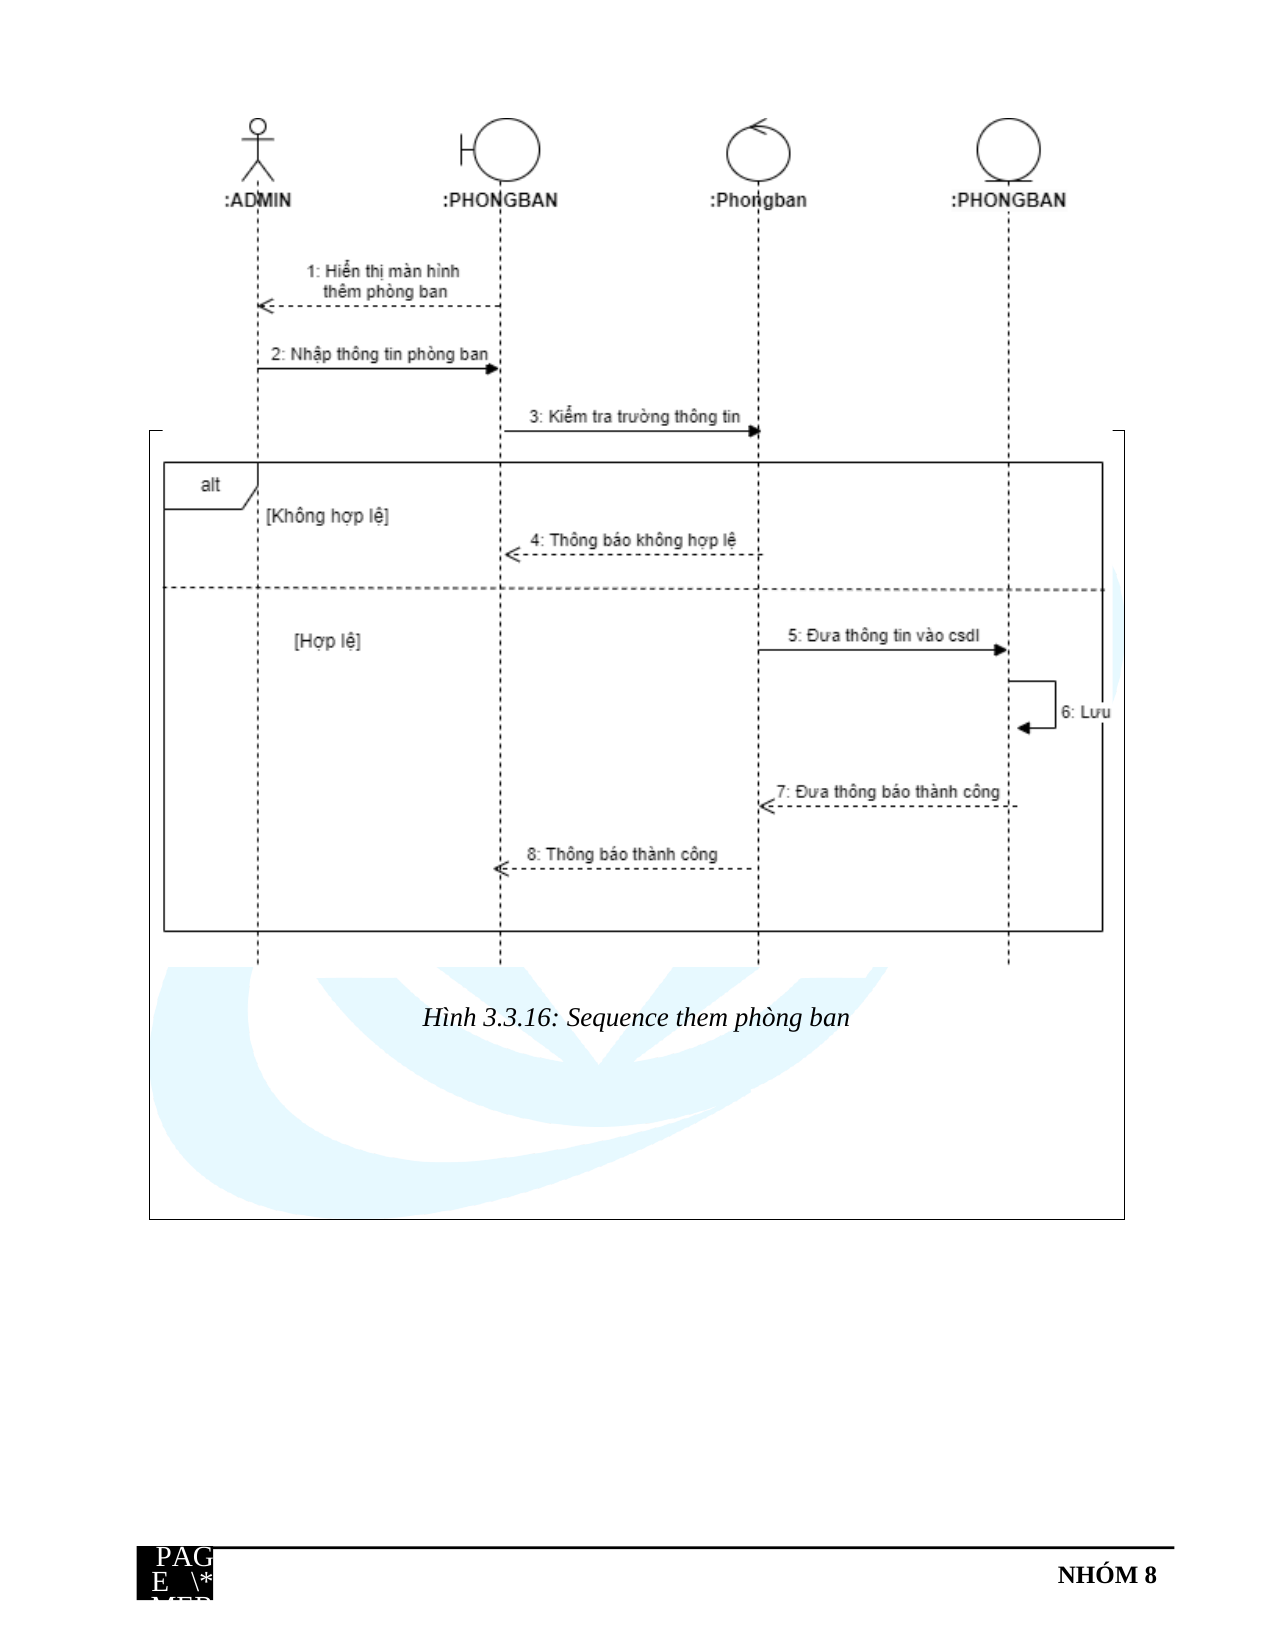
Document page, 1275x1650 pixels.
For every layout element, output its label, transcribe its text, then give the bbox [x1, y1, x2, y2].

text Hình 3.3.16: Sequence them phòng ban [118, 1001, 1157, 1032]
picture [162, 118, 1113, 967]
